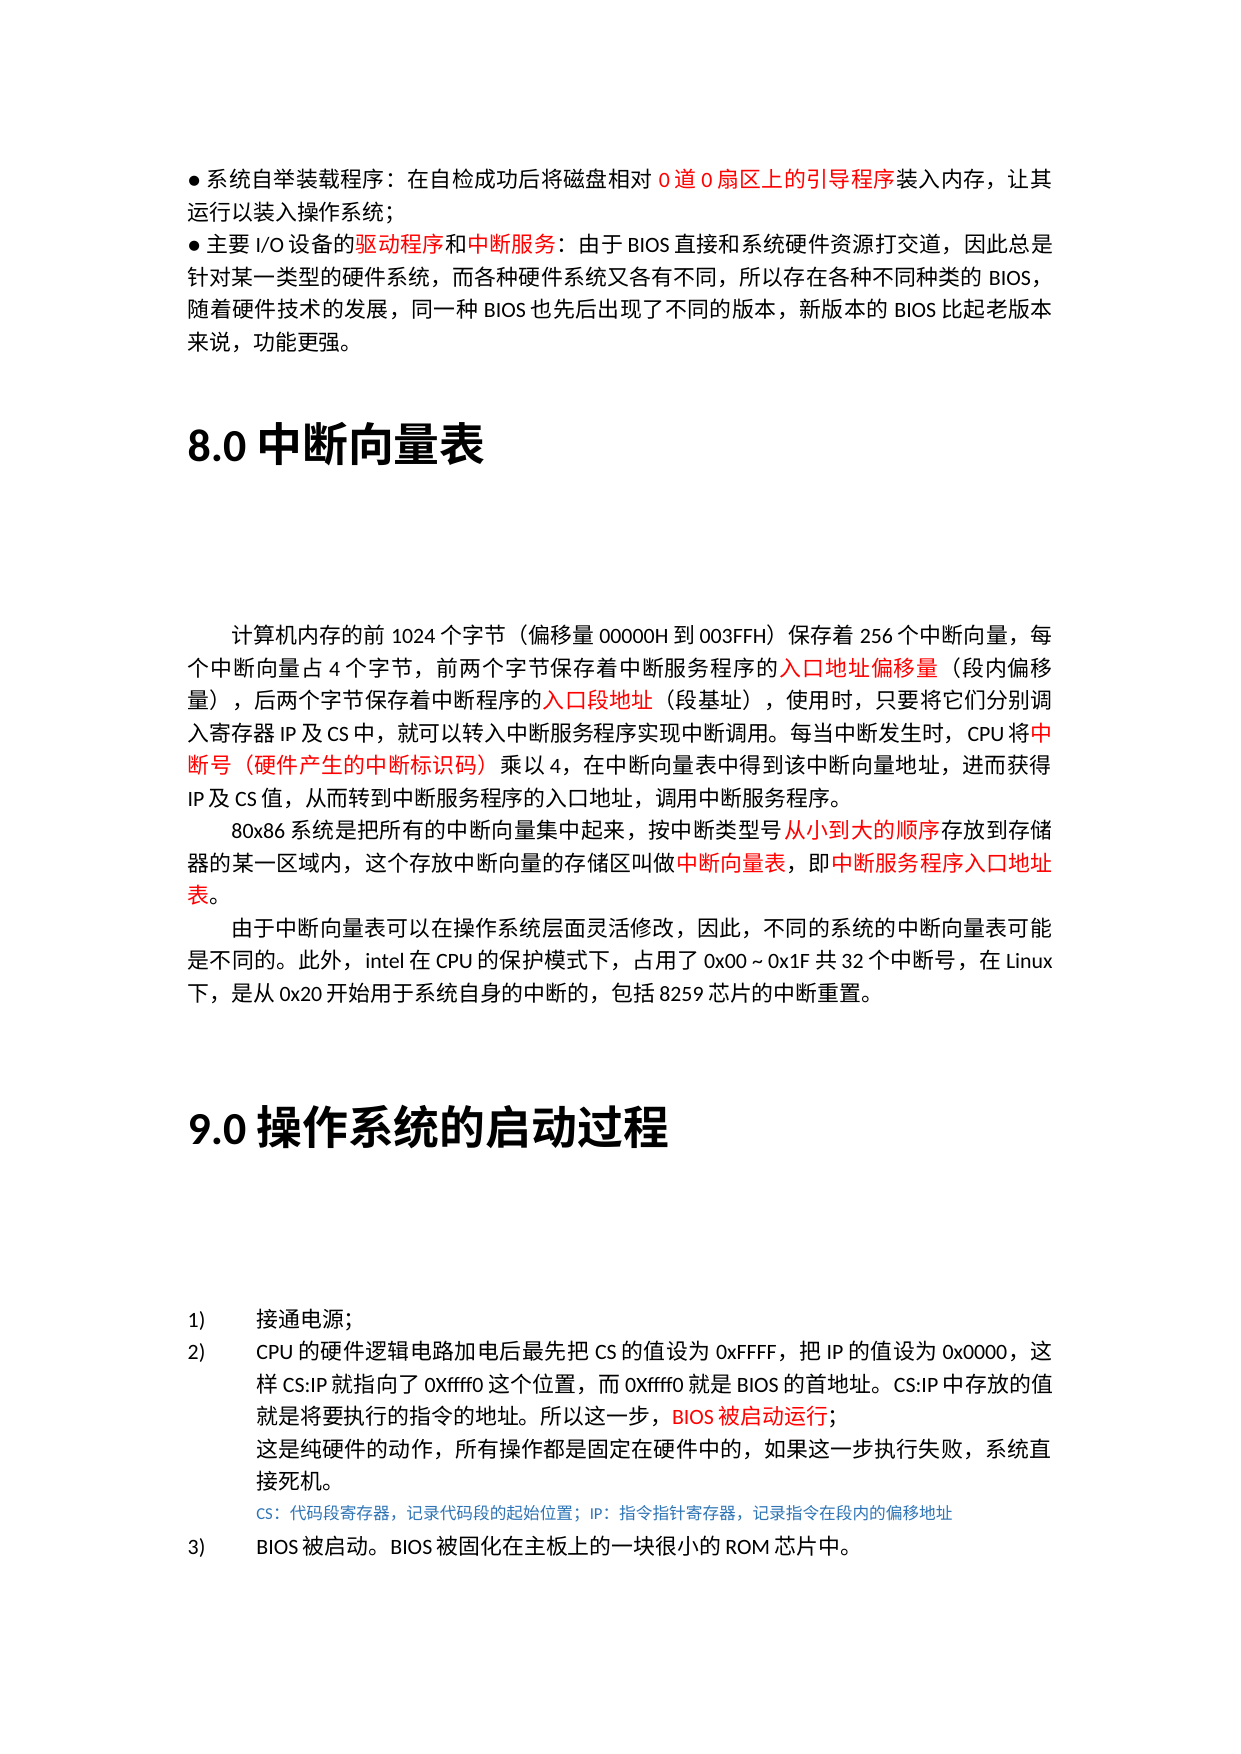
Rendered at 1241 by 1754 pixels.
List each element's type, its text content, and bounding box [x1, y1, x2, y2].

text 由于中断向量表可以在操作系统层面灵活修改，因此，不同的系统的中断向量表可能是不同的。此外，intel在CPU的保护模式下，占用了0x00 ~ 0x1F共32个中断号，在Linux下，是从0x20开始用于系统自身的中断的，包括8259芯片的中断重置。 [187, 910, 1053, 1008]
text 计算机内存的前1024个字节（偏移量00000H到003FFH）保存着256个中断向量，每个中断向量占4个字节，前两个字节保存着中断服务程序的入口地址偏移量（段内偏移量），后两个字节保存着中断程序的入口段地址（段基址），使用时，只要将它们分别调入寄存器IP及CS中，就可以转入中断服务程序实现中断调用。每当中断发生时，CPU将中断号（硬件产生的中断标识码）乘以4，在中断向量表中得到该中断向量地址，进而获得IP及CS值，从而转到中断服务程序的入口地址，调用中断服务程序。 [187, 618, 1053, 813]
text 80x86系统是把所有的中断向量集中起来，按中断类型号从小到大的顺序存放到存储器的某一区域内，这个存放中断向量的存储区叫做中断向量表，即中断服务程序入口地址表。 [187, 813, 1053, 910]
list CPU的硬件逻辑电路加电后最先把CS的值设为0xFFFF，把IP的值设为0x0000，这样CS:IP就指向了0Xffff0这个位置，而0Xffff0就是BIOS的首地址。CS:IP中存放的值就是将要执行的指令的地址。所以这一步，BIOS被启动运行； [187, 1334, 1053, 1431]
text ● 系统自举装载程序：在自检成功后将磁盘相对0道0扇区上的引导程序装入内存，让其运行以装入操作系统； [187, 162, 1053, 227]
text ● 主要I/O设备的驱动程序和中断服务：由于BIOS直接和系统硬件资源打交道，因此总是针对某一类型的硬件系统，而各种硬件系统又各有不同，所以存在各种不同种类的BIOS，随着硬件技术的发展，同一种BIOS也先后出现了不同的版本，新版本的BIOS比起老版本来说，功能更强。 [187, 227, 1053, 357]
subtitle 中断向量表 [187, 392, 1053, 490]
list 这是纯硬件的动作，所有操作都是固定在硬件中的，如果这一步执行失败，系统直接死机。 [256, 1431, 1053, 1496]
list CS：代码段寄存器，记录代码段的起始位置；IP：指令指针寄存器，记录指令在段内的偏移地址 [256, 1496, 1053, 1529]
list 接通电源； [187, 1301, 1053, 1334]
subtitle 操作系统的启动过程 [187, 1076, 1053, 1173]
list BIOS被启动。BIOS被固化在主板上的一块很小的ROM芯片中。 [187, 1529, 1053, 1561]
